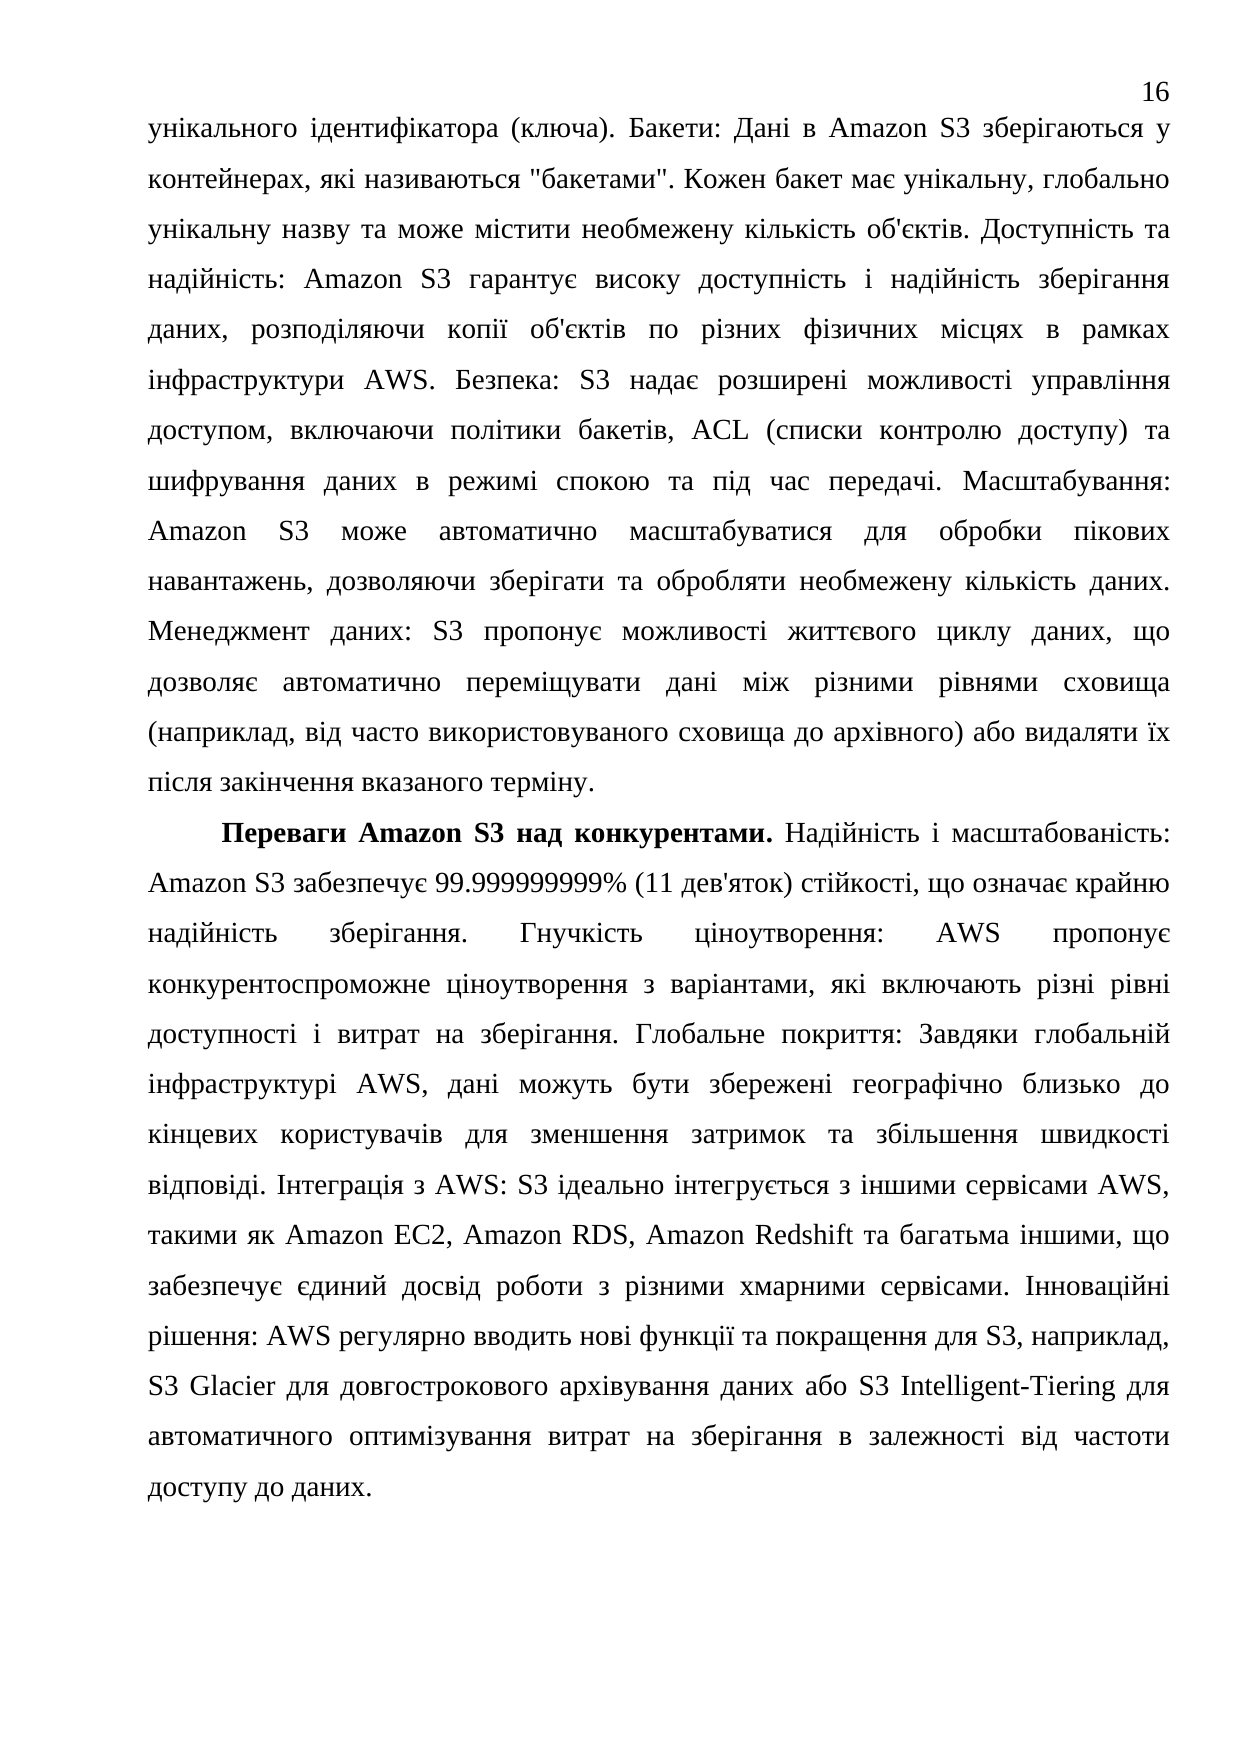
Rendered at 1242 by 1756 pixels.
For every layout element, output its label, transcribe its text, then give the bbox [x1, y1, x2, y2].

text Переваги Amazon S3 над конкурентами. Надійність і масштабованість: Amazon S3 забезпечує 99.999999999% (11 дев'яток) стійкості, що означає крайню надійність зберігання. Гнучкість ціноутворення: AWS пропонує конкурентоспроможне ціноутворення з варіантами, які включають різні рівні доступності і витрат на зберігання. Глобальне покриття: Завдяки глобальній інфраструктурі AWS, дані можуть бути збережені географічно близько до кінцевих користувачів для зменшення затримок та збільшення швидкості відповіді. Інтеграція з AWS: S3 ідеально інтегрується з іншими сервісами AWS, такими як Amazon EC2, Amazon RDS, Amazon Redshift та багатьма іншими, що забезпечує єдиний досвід роботи з різними хмарними сервісами. Інноваційні рішення: AWS регулярно вводить нові функції та покращення для S3, наприклад, S3 Glacier для довгострокового архівування даних або S3 Intelligent-Tiering для автоматичного оптимізування витрат на зберігання в залежності від частоти доступу до даних. [148, 815, 1171, 1502]
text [148, 110, 1171, 798]
